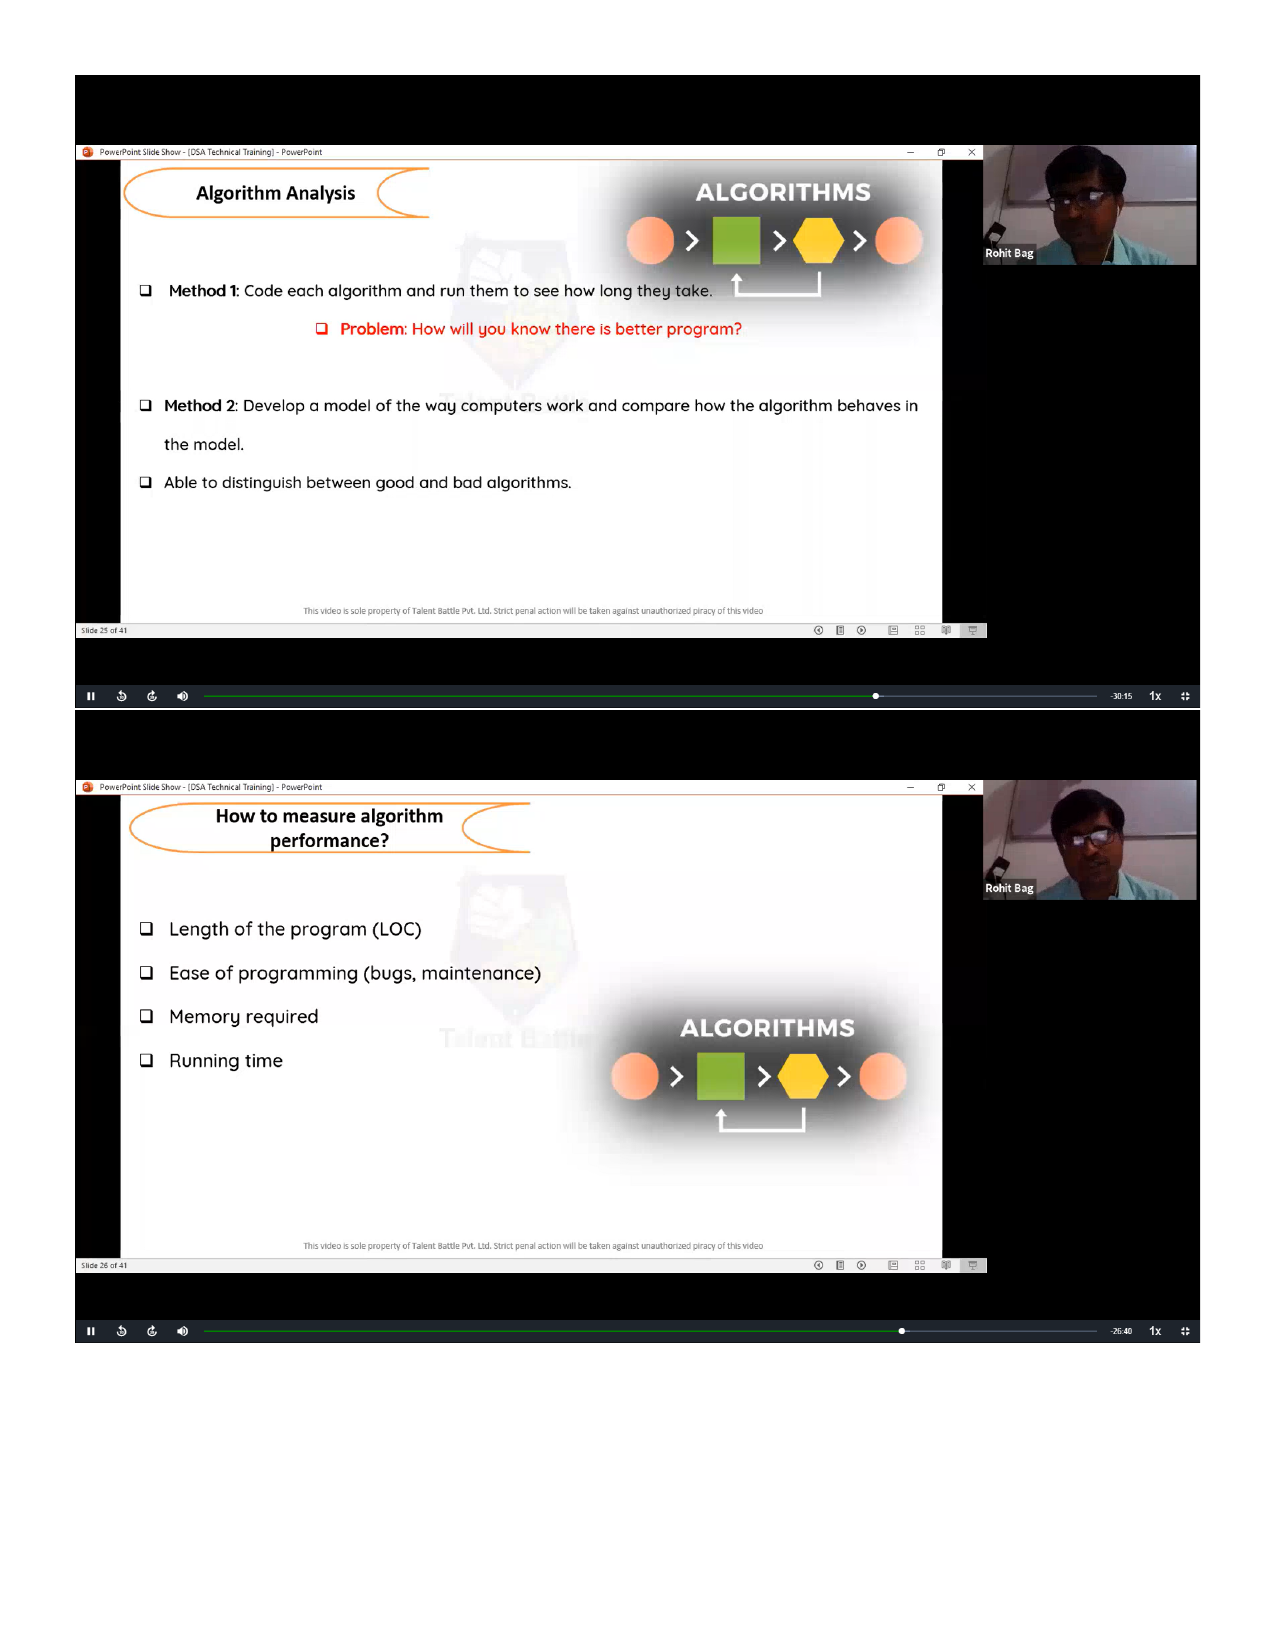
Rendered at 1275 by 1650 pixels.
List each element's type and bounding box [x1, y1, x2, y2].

picture [75, 710, 1200, 1343]
picture [75, 75, 1200, 708]
